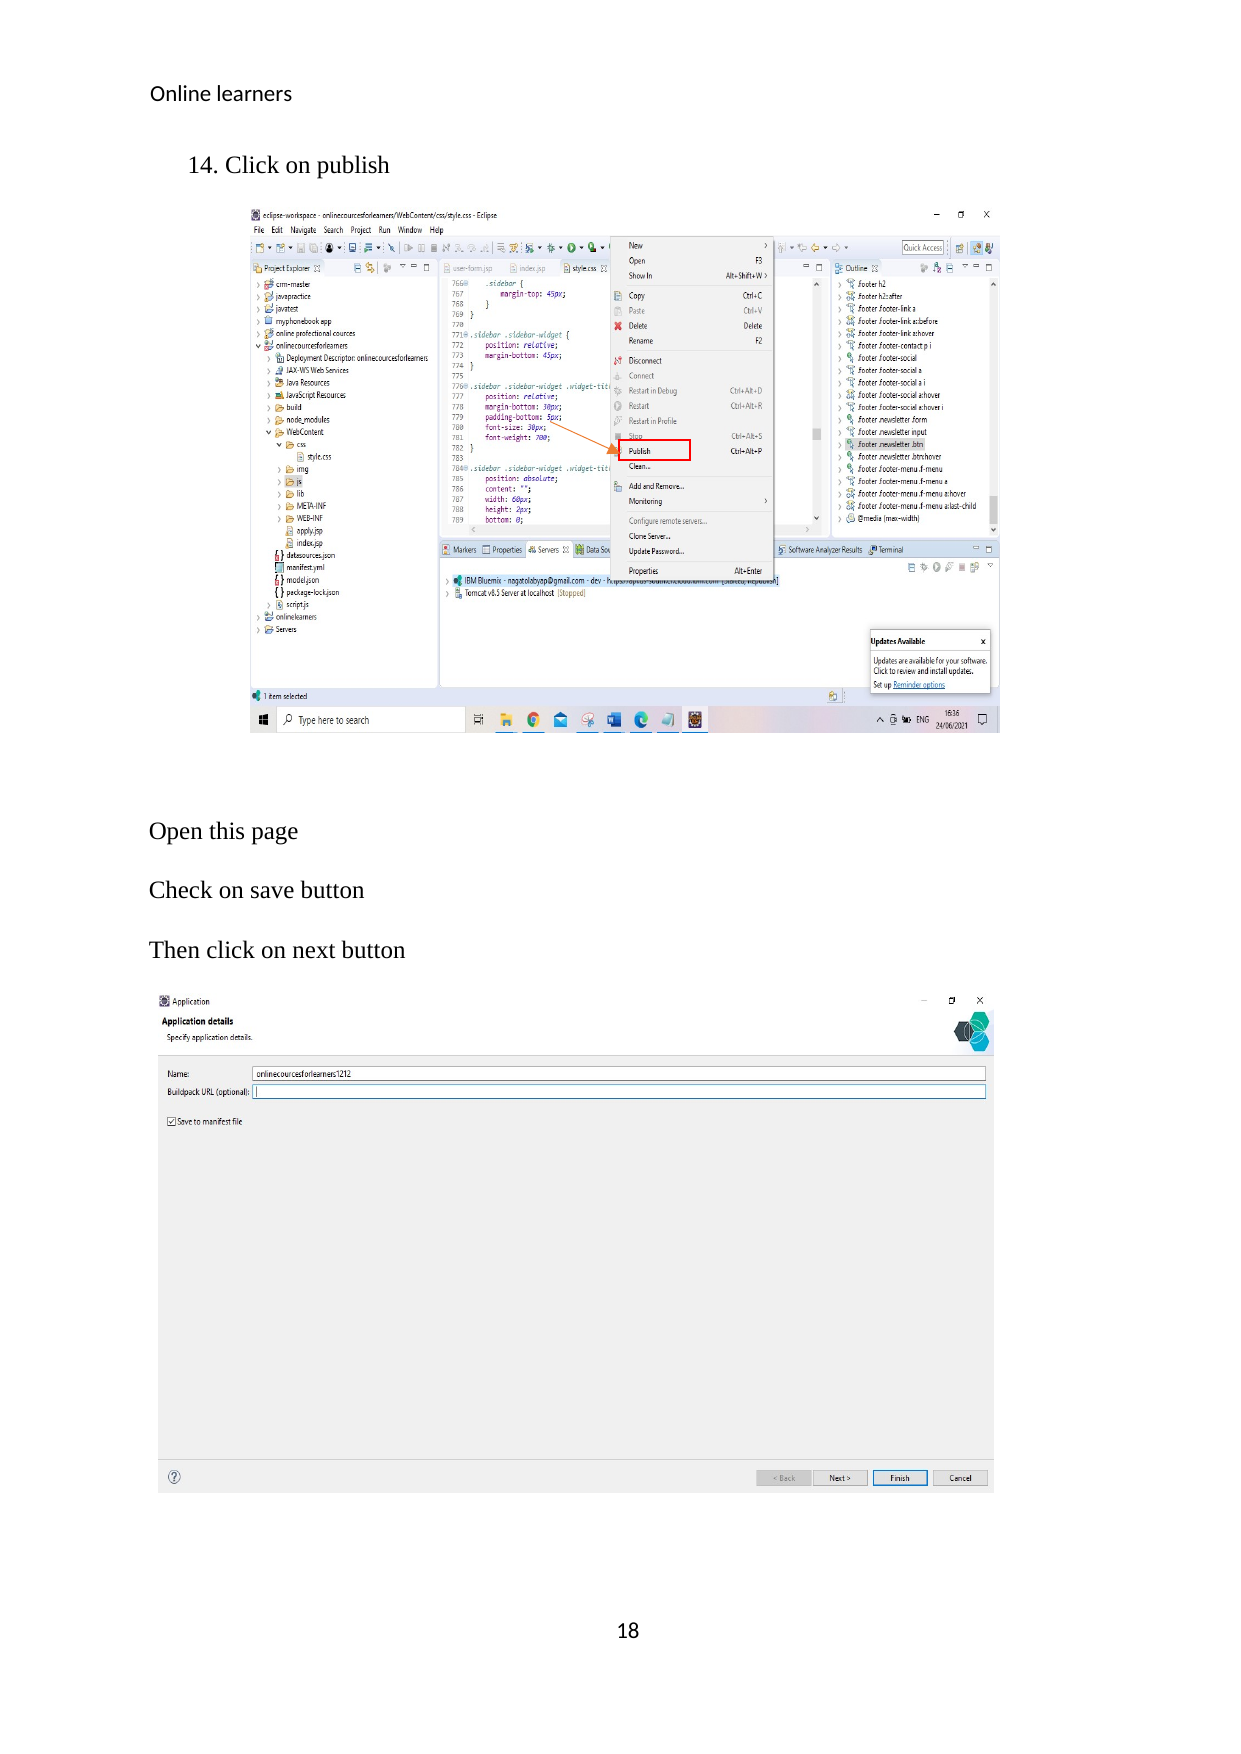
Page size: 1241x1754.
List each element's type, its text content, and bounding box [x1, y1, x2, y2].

text Check on save button [148, 875, 1115, 904]
text Then click on next button [148, 935, 1115, 963]
picture [250, 207, 1000, 733]
picture [158, 993, 994, 1493]
text Open this page [148, 816, 1115, 844]
